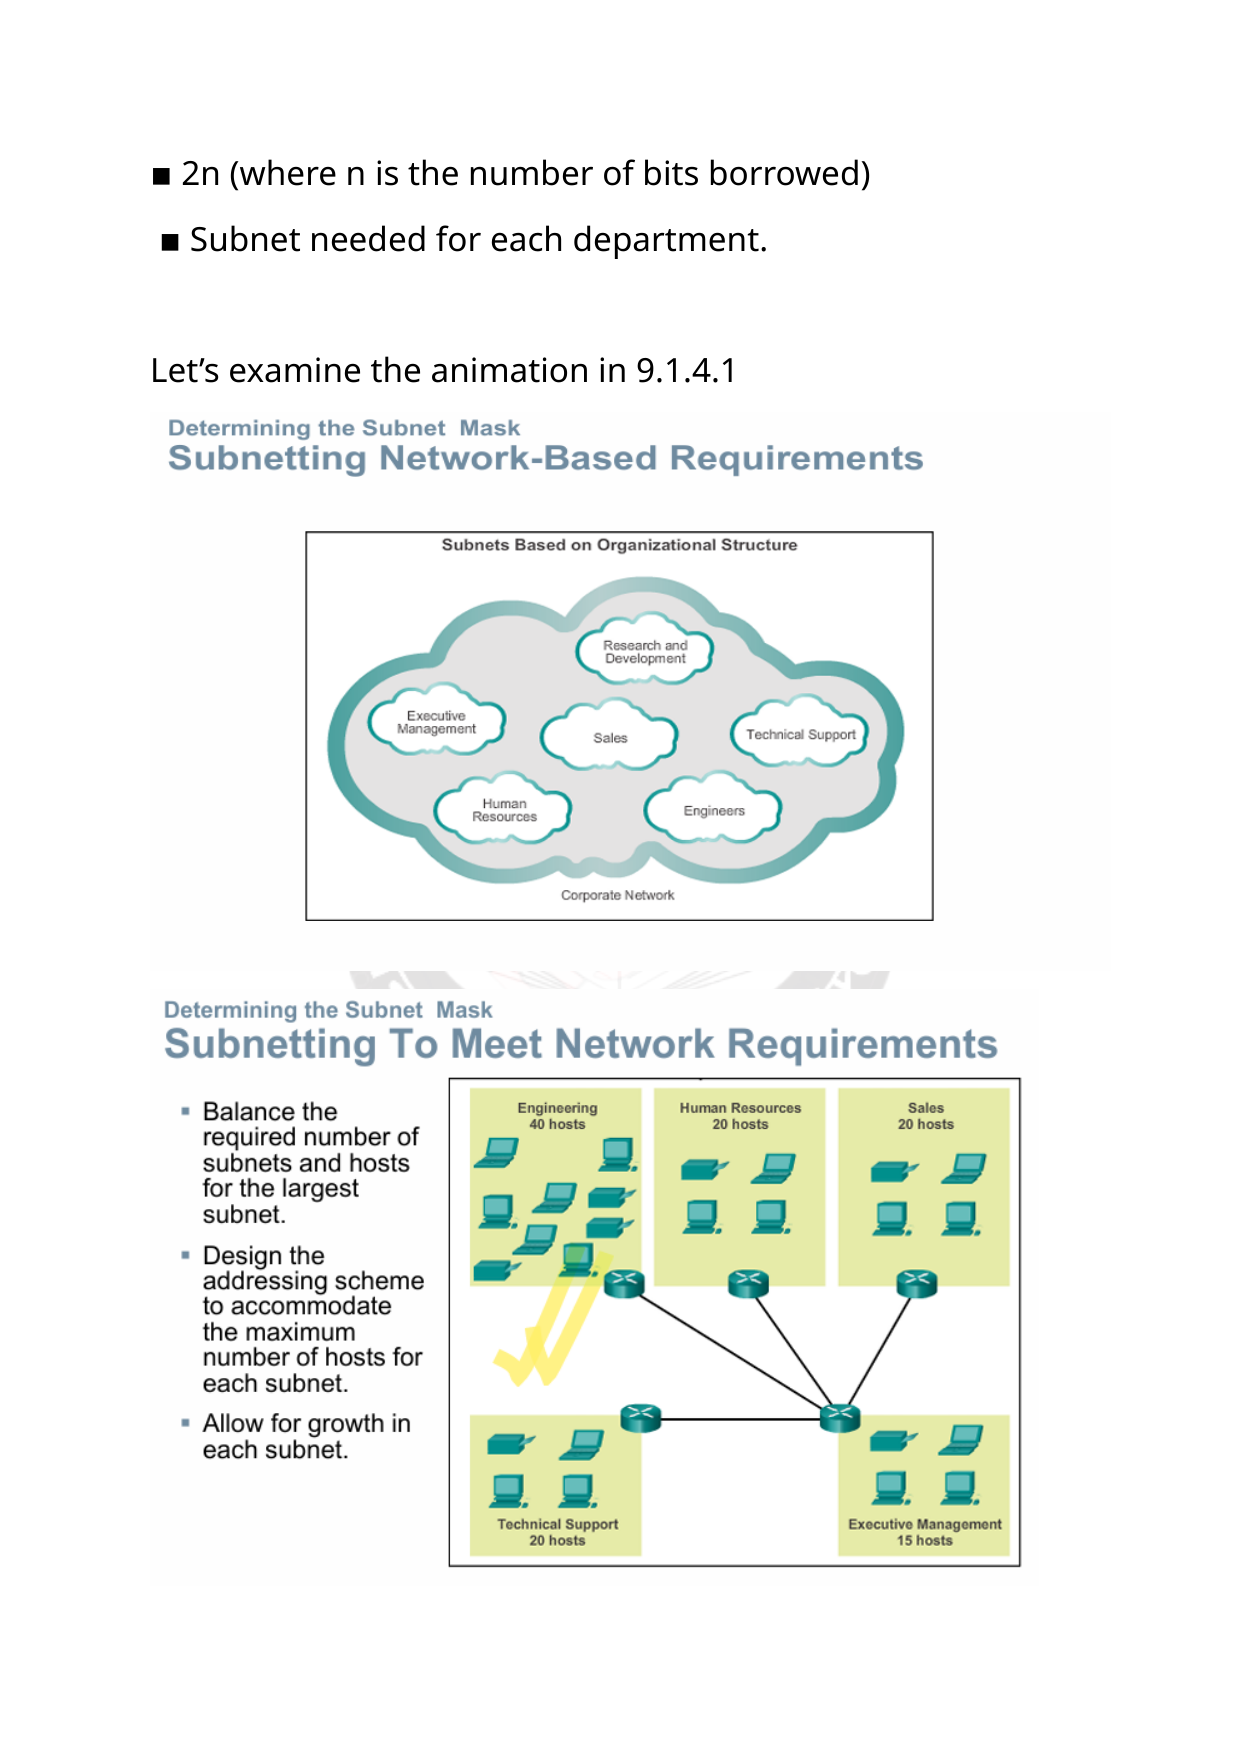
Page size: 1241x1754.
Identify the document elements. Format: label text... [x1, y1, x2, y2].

text Let’s examine the animation in 9.1.4.1 [150, 347, 1090, 392]
picture [150, 412, 1111, 971]
picture [150, 989, 1039, 1586]
text ▪ 2n (where n is the number of bits borrowed) [150, 150, 1090, 195]
text ▪ Subnet needed for each department. [150, 216, 1090, 261]
